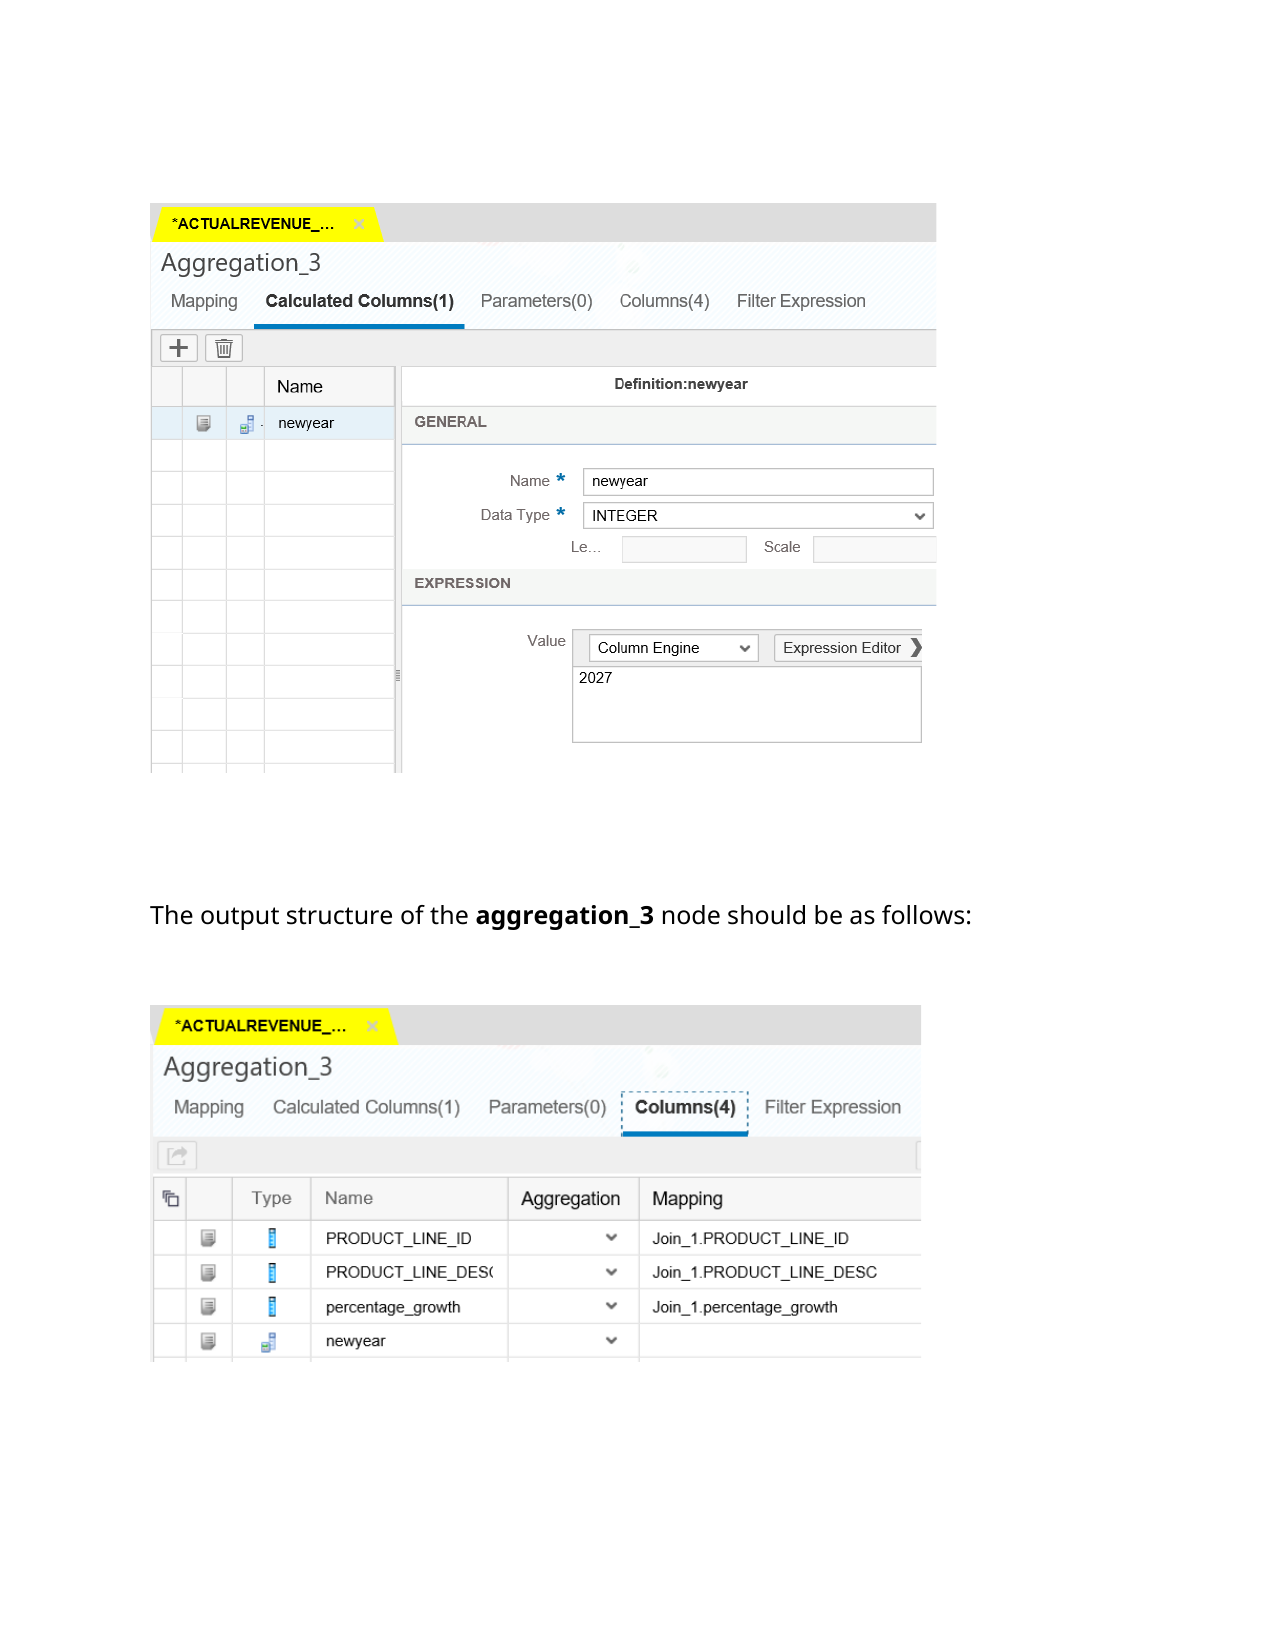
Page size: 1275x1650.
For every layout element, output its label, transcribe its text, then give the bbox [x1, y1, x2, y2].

picture [150, 203, 937, 773]
picture [150, 1005, 922, 1362]
text The output structure of the aggregation_3 node should be as follows: [150, 898, 1125, 932]
